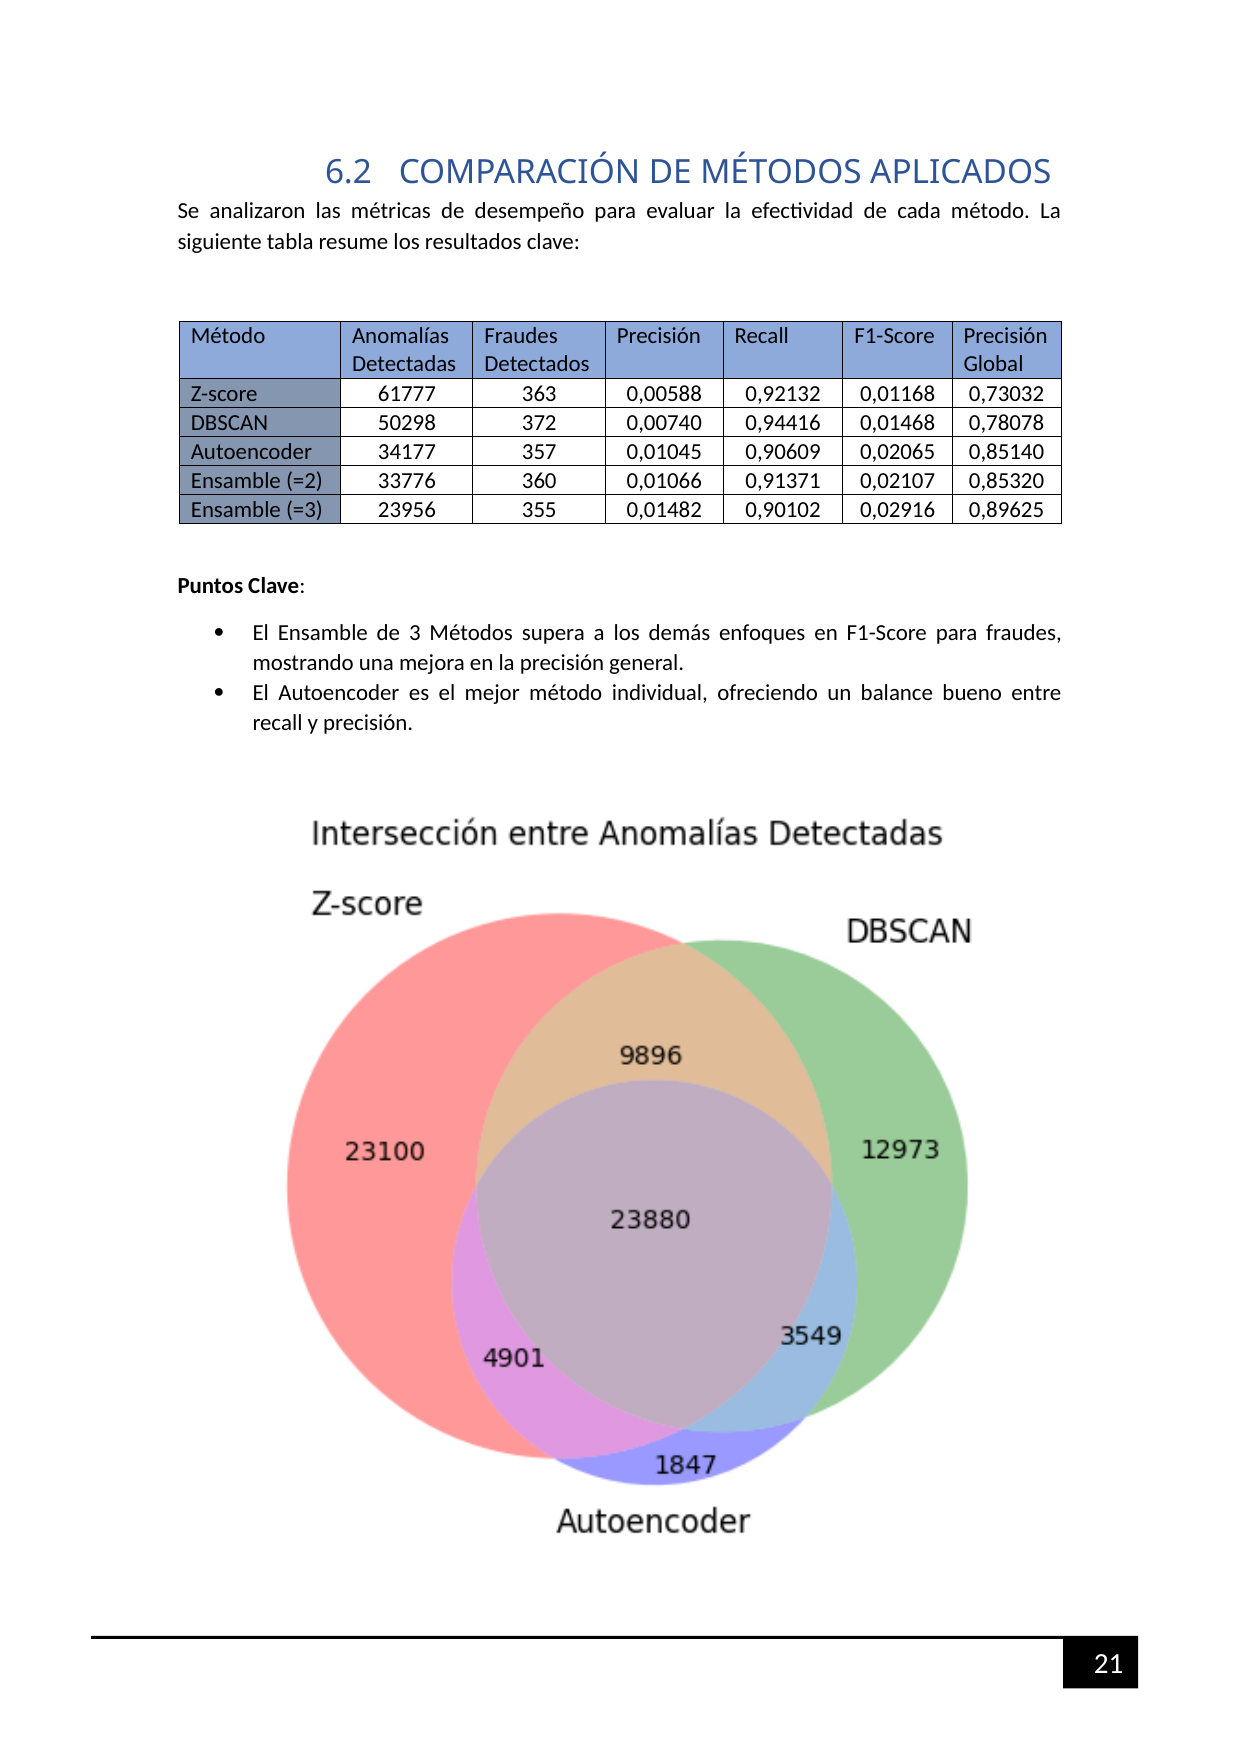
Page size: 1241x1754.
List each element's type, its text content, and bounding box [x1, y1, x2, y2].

list El Ensamble de 3 Métodos supera a los demás enfoques en F1-Score para fraudes, mostrando una mejora en la precisión general. [215, 618, 1063, 676]
table_cell 357 [473, 437, 605, 465]
list El Autoencoder es el mejor método individual, ofreciendo un balance bueno entre recall y precisión. [215, 678, 1063, 736]
table_cell 0,00588 [606, 379, 723, 407]
table_cell 0,01066 [606, 466, 723, 494]
table_cell 0,85140 [953, 437, 1061, 465]
table_cell 0,01482 [606, 495, 723, 523]
table_cell 0,89625 [953, 495, 1061, 523]
table_cell Ensamble (=2) [180, 466, 340, 494]
table_header Anomalías Detectadas [341, 322, 472, 378]
table_cell 61777 [341, 379, 472, 407]
table_cell 0,91371 [724, 466, 842, 494]
subtitle COMPARACIÓN DE MÉTODOS APLICADOS [325, 148, 1063, 193]
table_cell Autoencoder [180, 437, 340, 465]
table_cell 0,92132 [724, 379, 842, 407]
table_header Fraudes Detectados [473, 322, 605, 378]
table_cell Z-score [180, 379, 340, 407]
table_cell 0,01168 [843, 379, 952, 407]
table_header F1-Score [843, 322, 952, 378]
table_cell 33776 [341, 466, 472, 494]
table_cell 363 [473, 379, 605, 407]
table_cell DBSCAN [180, 408, 340, 436]
table_header Recall [724, 322, 842, 378]
table_cell 34177 [341, 437, 472, 465]
table_cell 0,02065 [843, 437, 952, 465]
table_cell 0,90102 [724, 495, 842, 523]
text Se analizaron las métricas de desempeño para evaluar la efectividad de cada método. La siguiente tabla resume los resultados clave: [177, 197, 1063, 255]
table_header Precisión Global [953, 322, 1061, 378]
table_cell 50298 [341, 408, 472, 436]
text Puntos Clave: [177, 571, 1063, 599]
table_header Precisión [606, 322, 723, 378]
table_cell 0,94416 [724, 408, 842, 436]
table_cell 23956 [341, 495, 472, 523]
table_cell 0,02916 [843, 495, 952, 523]
table_header Método [180, 322, 340, 378]
table_cell Ensamble (=3) [180, 495, 340, 523]
table_cell 0,78078 [953, 408, 1061, 436]
table_cell 0,85320 [953, 466, 1061, 494]
table_cell 0,01468 [843, 408, 952, 436]
table_cell 355 [473, 495, 605, 523]
table_cell 0,90609 [724, 437, 842, 465]
table_cell 0,02107 [843, 466, 952, 494]
table_cell 360 [473, 466, 605, 494]
table_cell 0,73032 [953, 379, 1061, 407]
table_cell 372 [473, 408, 605, 436]
picture [214, 802, 1040, 1559]
table_cell 0,01045 [606, 437, 723, 465]
table_cell 0,00740 [606, 408, 723, 436]
